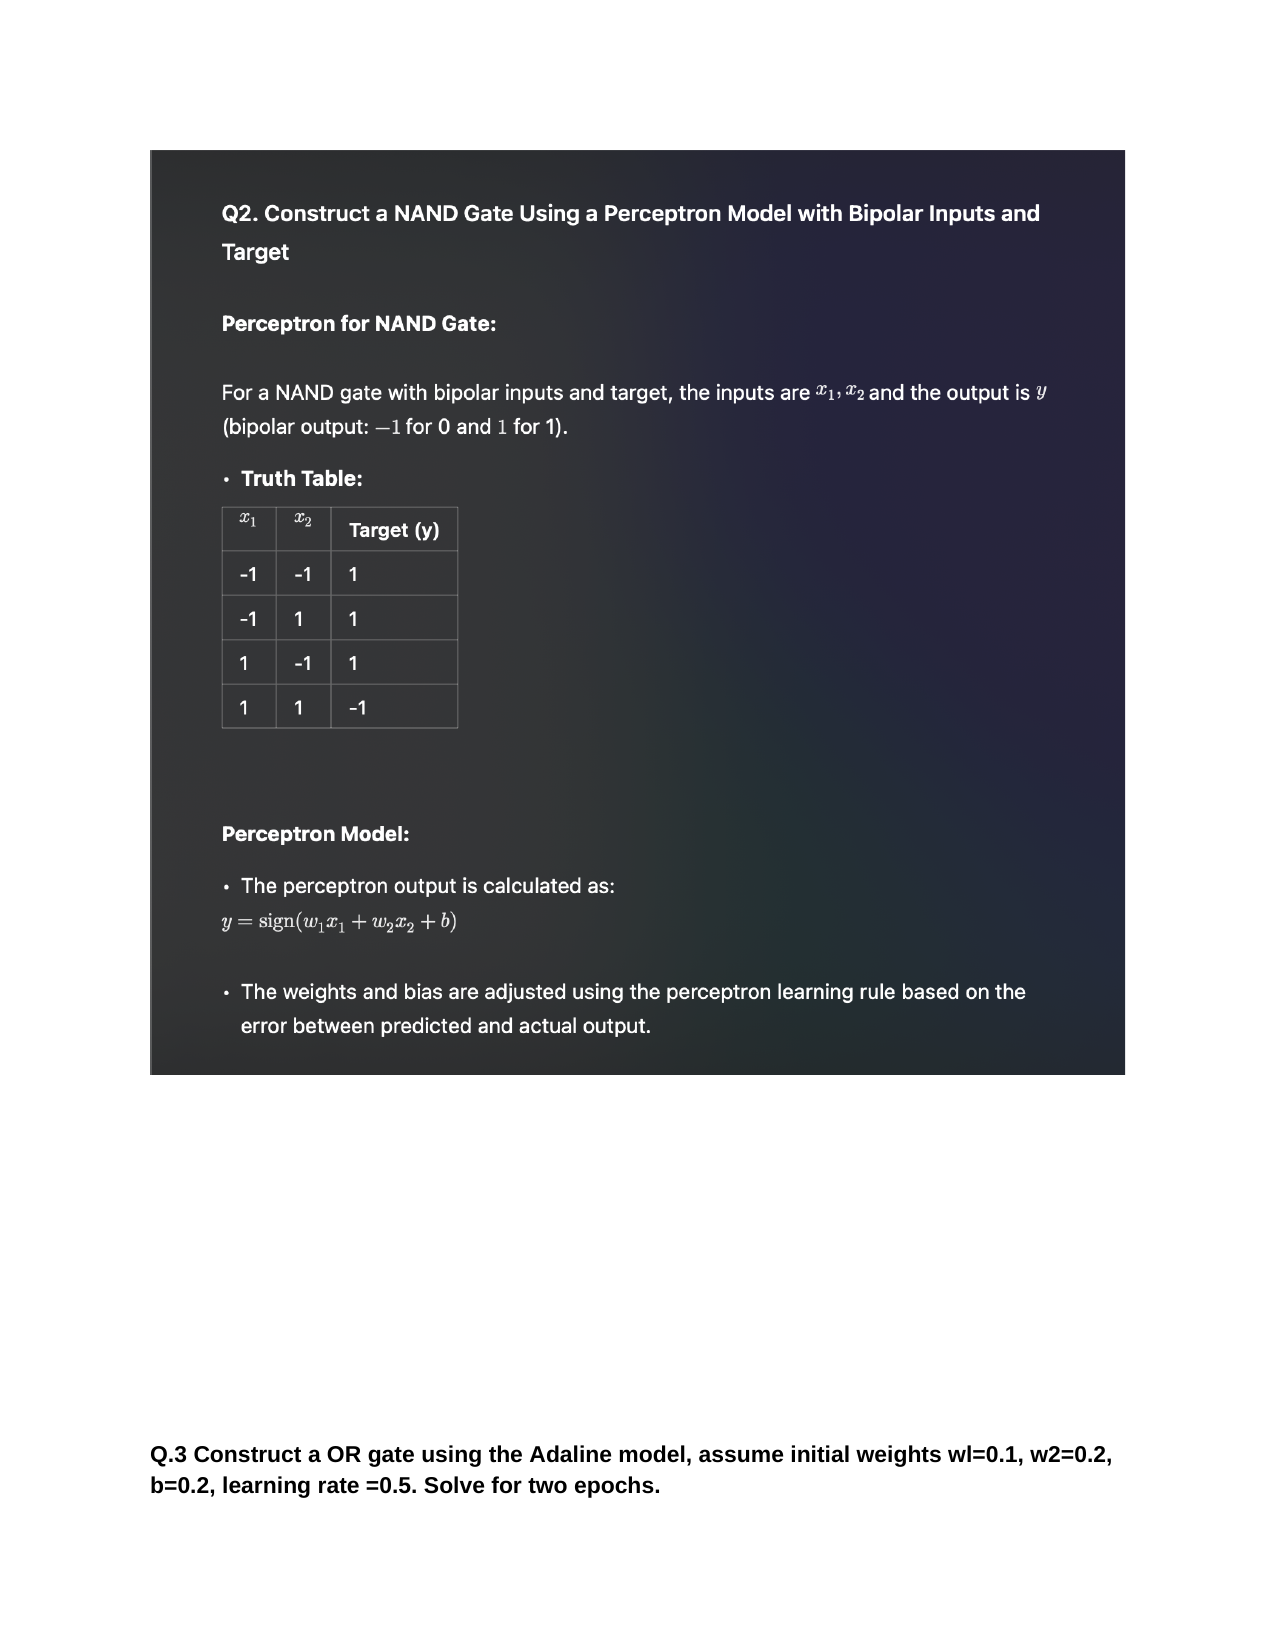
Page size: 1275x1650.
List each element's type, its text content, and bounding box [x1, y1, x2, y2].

picture [150, 150, 1125, 1075]
text Q.3 Construct a OR gate using the Adaline model, assume initial weights wl=0.1, w2=0.2, b=0.2, learning rate =0.5. Solve for two epochs. [150, 1441, 1125, 1498]
